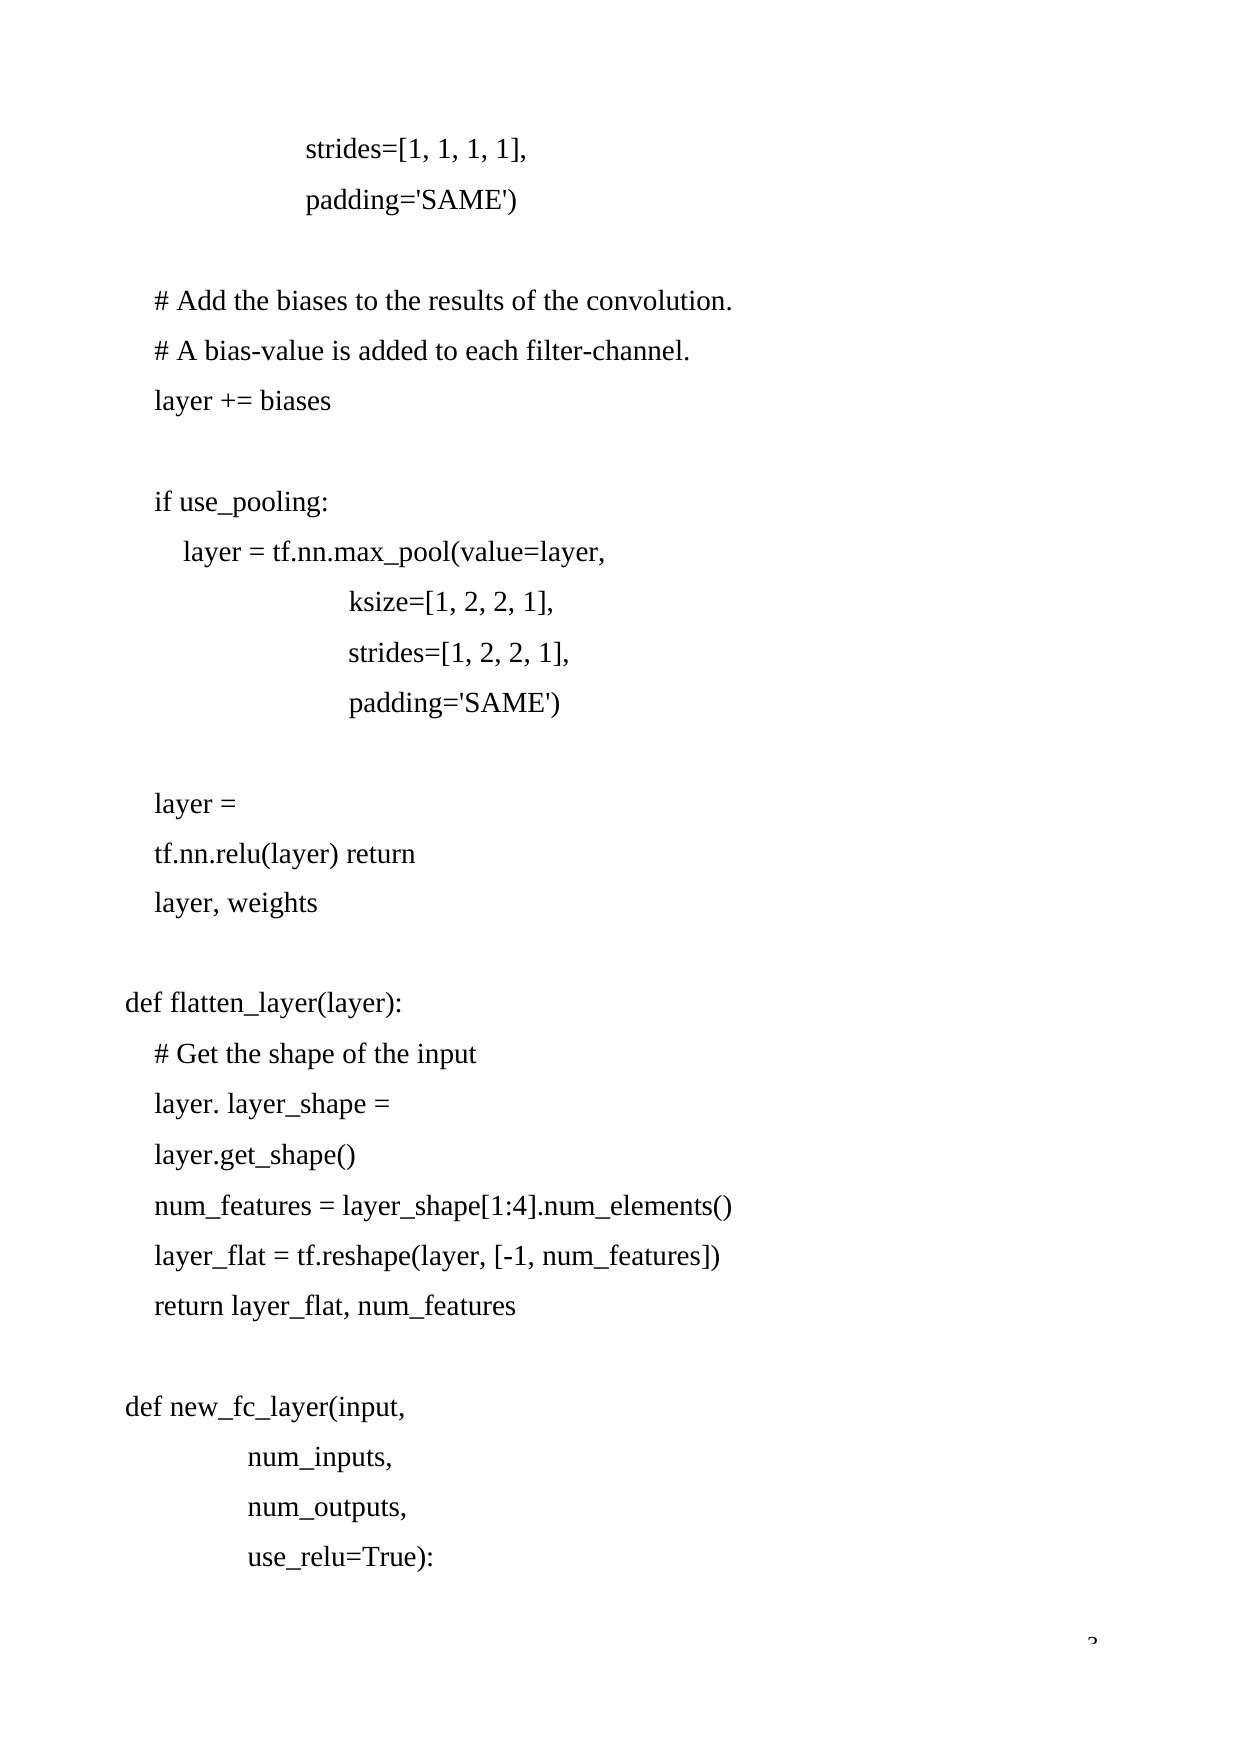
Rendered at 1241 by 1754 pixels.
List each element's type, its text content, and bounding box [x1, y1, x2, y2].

text layer = tf.nn.relu(layer) return layer, weights [154, 786, 426, 919]
text strides=[1, 1, 1, 1], padding='SAME') [305, 132, 708, 216]
text num_features = layer_shape[1:4].num_elements() layer_flat = tf.reshape(layer, [-1, num_features]) return layer_flat, num_features [154, 1188, 734, 1322]
text def flatten_layer(layer): [125, 985, 1219, 1019]
text layer = tf.nn.max_pool(value=layer, [183, 534, 1219, 568]
text def new_fc_layer(input, [125, 1389, 1219, 1422]
text # Add the biases to the results of the convolution. # A bias-value is added to each filter-channel. layer += biases [154, 283, 734, 417]
text num_inputs, num_outputs, use_relu=True): [247, 1439, 436, 1573]
text ksize=[1, 2, 2, 1], [348, 584, 1219, 618]
text if use_pooling: [154, 484, 1219, 517]
text strides=[1, 2, 2, 1], padding='SAME') [348, 635, 775, 719]
text # Get the shape of the input layer. layer_shape = layer.get_shape() [154, 1036, 546, 1171]
